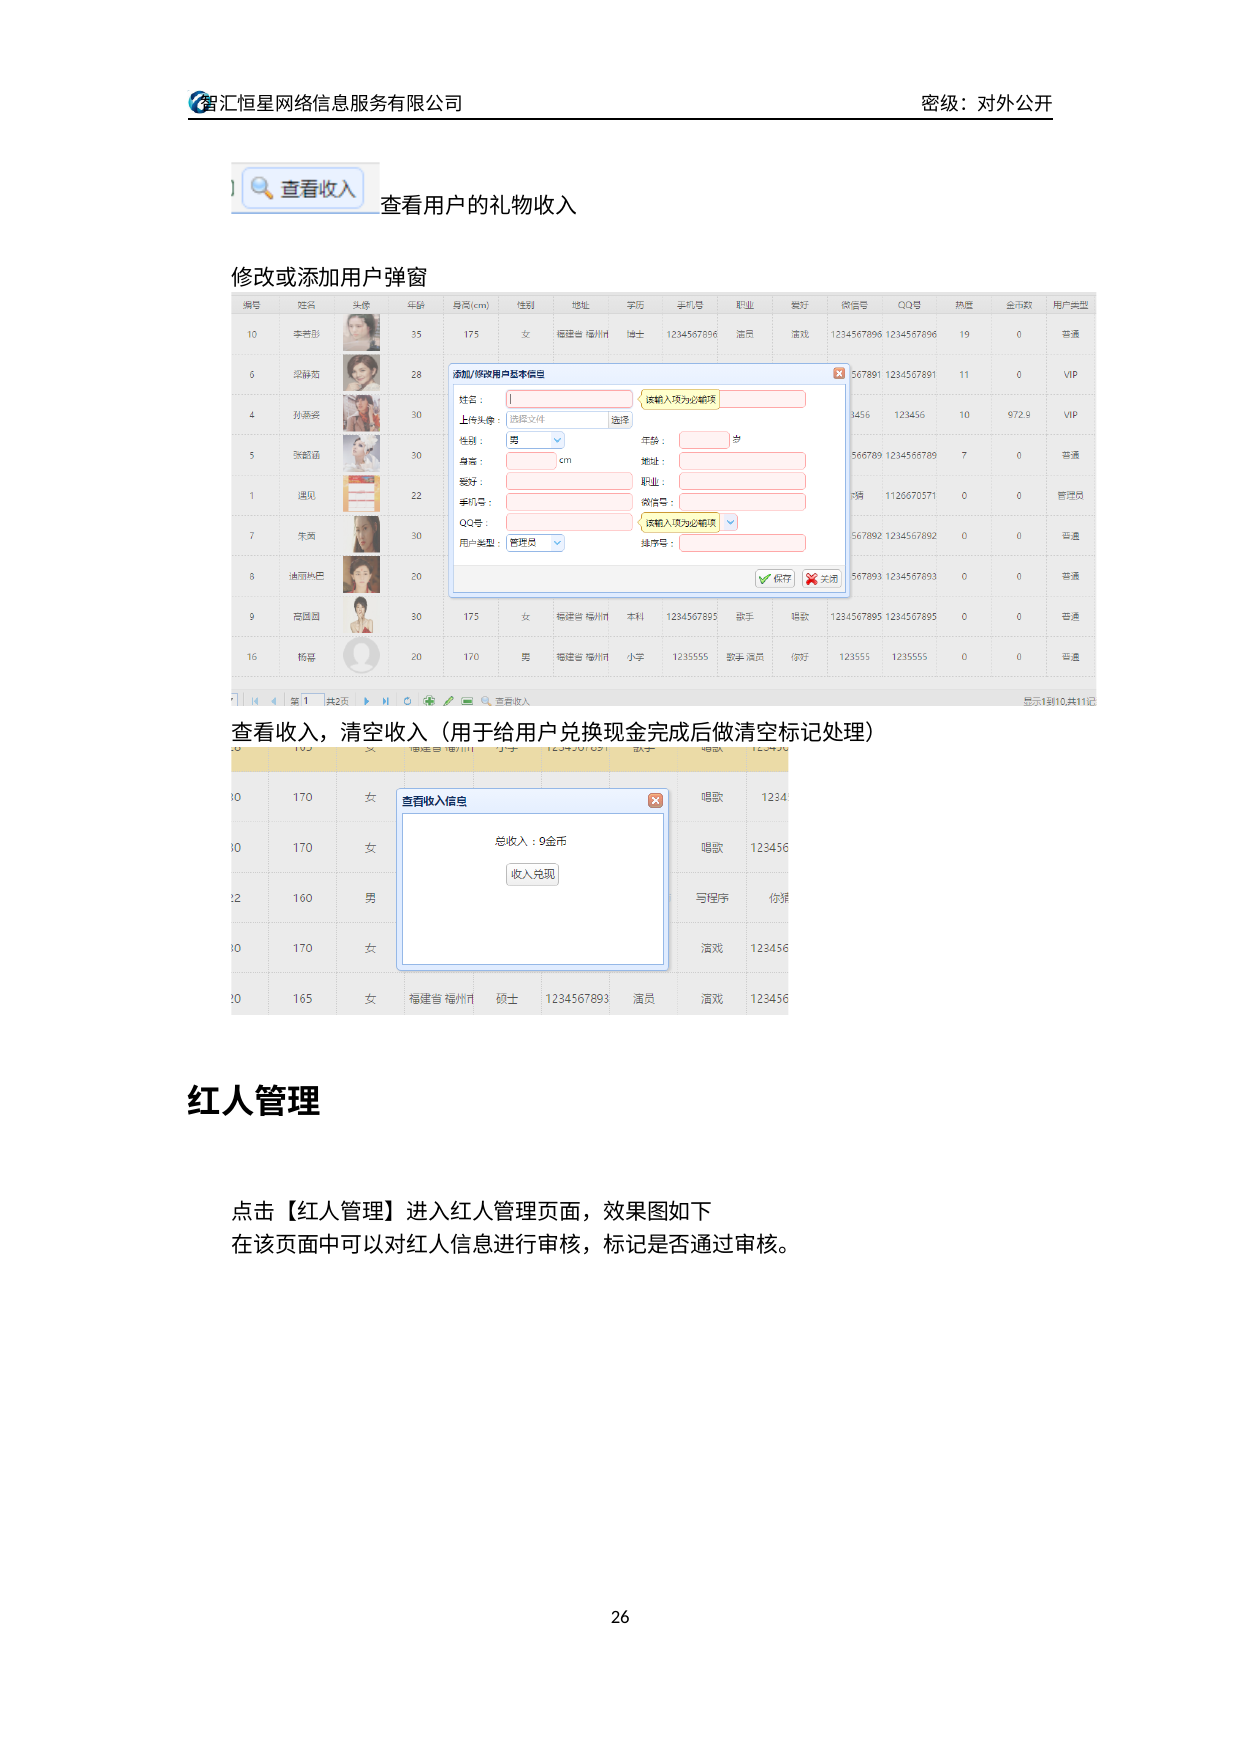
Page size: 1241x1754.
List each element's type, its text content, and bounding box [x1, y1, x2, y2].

picture [231, 747, 789, 1015]
text 查看收入，清空收入（用于给用户兑换现金完成后做清空标记处理） [187, 714, 1053, 747]
picture [231, 162, 380, 214]
subtitle 红人管理 [187, 1067, 1053, 1132]
text 在该页面中可以对红人信息进行审核，标记是否通过审核。 [187, 1226, 1053, 1259]
picture [187, 90, 212, 114]
text 点击【红人管理】进入红人管理页面，效果图如下 [187, 1194, 1053, 1226]
text 查看用户的礼物收入 [231, 162, 1053, 227]
text 修改或添加用户弹窗 [187, 259, 1053, 292]
picture [231, 292, 1097, 706]
